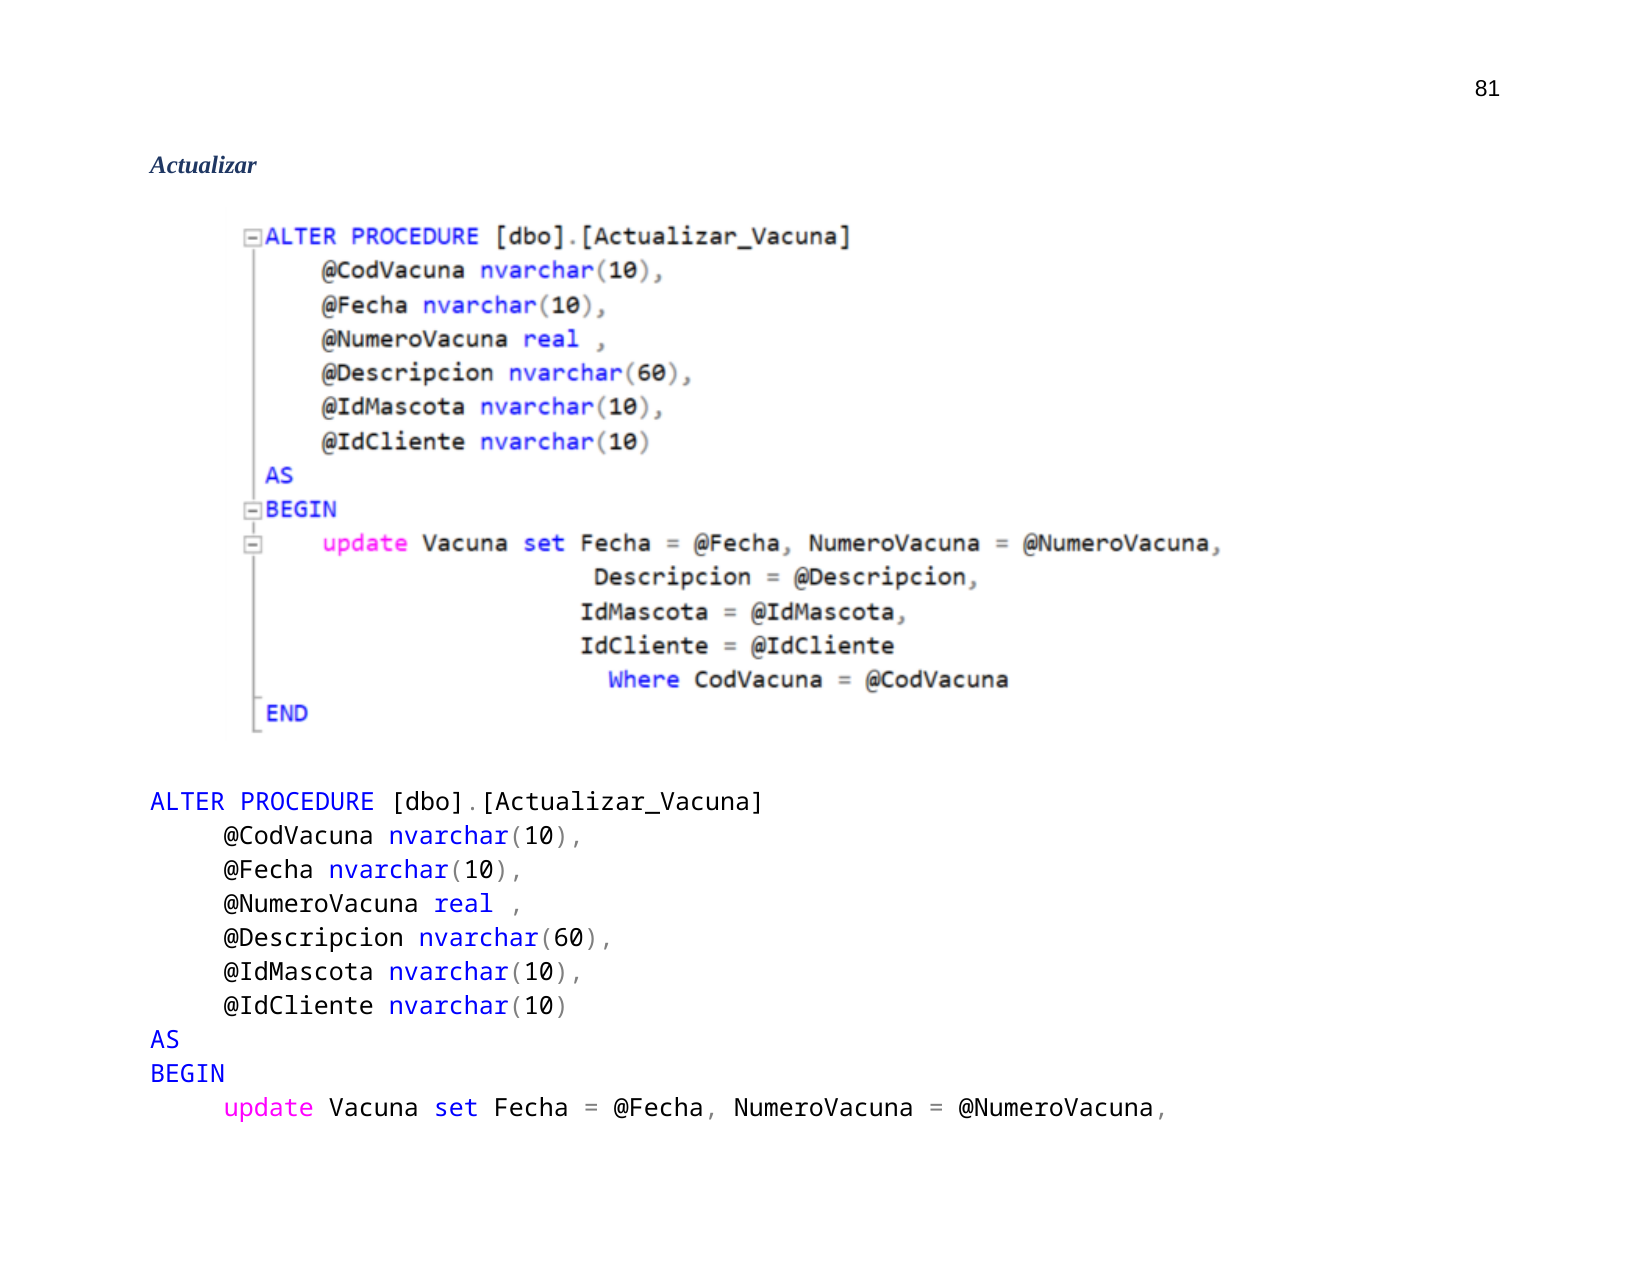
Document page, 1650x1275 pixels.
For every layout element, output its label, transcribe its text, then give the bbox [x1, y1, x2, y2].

text @Fecha nvarchar(10), [150, 852, 1500, 886]
text @CodVacuna nvarchar(10), [150, 817, 1500, 852]
text update Vacuna set Fecha = @Fecha, NumeroVacuna = @NumeroVacuna, [150, 1090, 1500, 1124]
text @Descripcion nvarchar(60), [150, 920, 1500, 954]
text BEGIN [150, 1056, 1500, 1090]
subtitle Actualizar [150, 150, 1500, 179]
text @NumeroVacuna real , [150, 886, 1500, 920]
text AS [150, 1022, 1500, 1056]
text @IdMascota nvarchar(10), [150, 954, 1500, 988]
text ALTER PROCEDURE [dbo].[Actualizar_Vacuna] [150, 783, 1500, 817]
picture [225, 207, 1222, 741]
text @IdCliente nvarchar(10) [150, 988, 1500, 1022]
